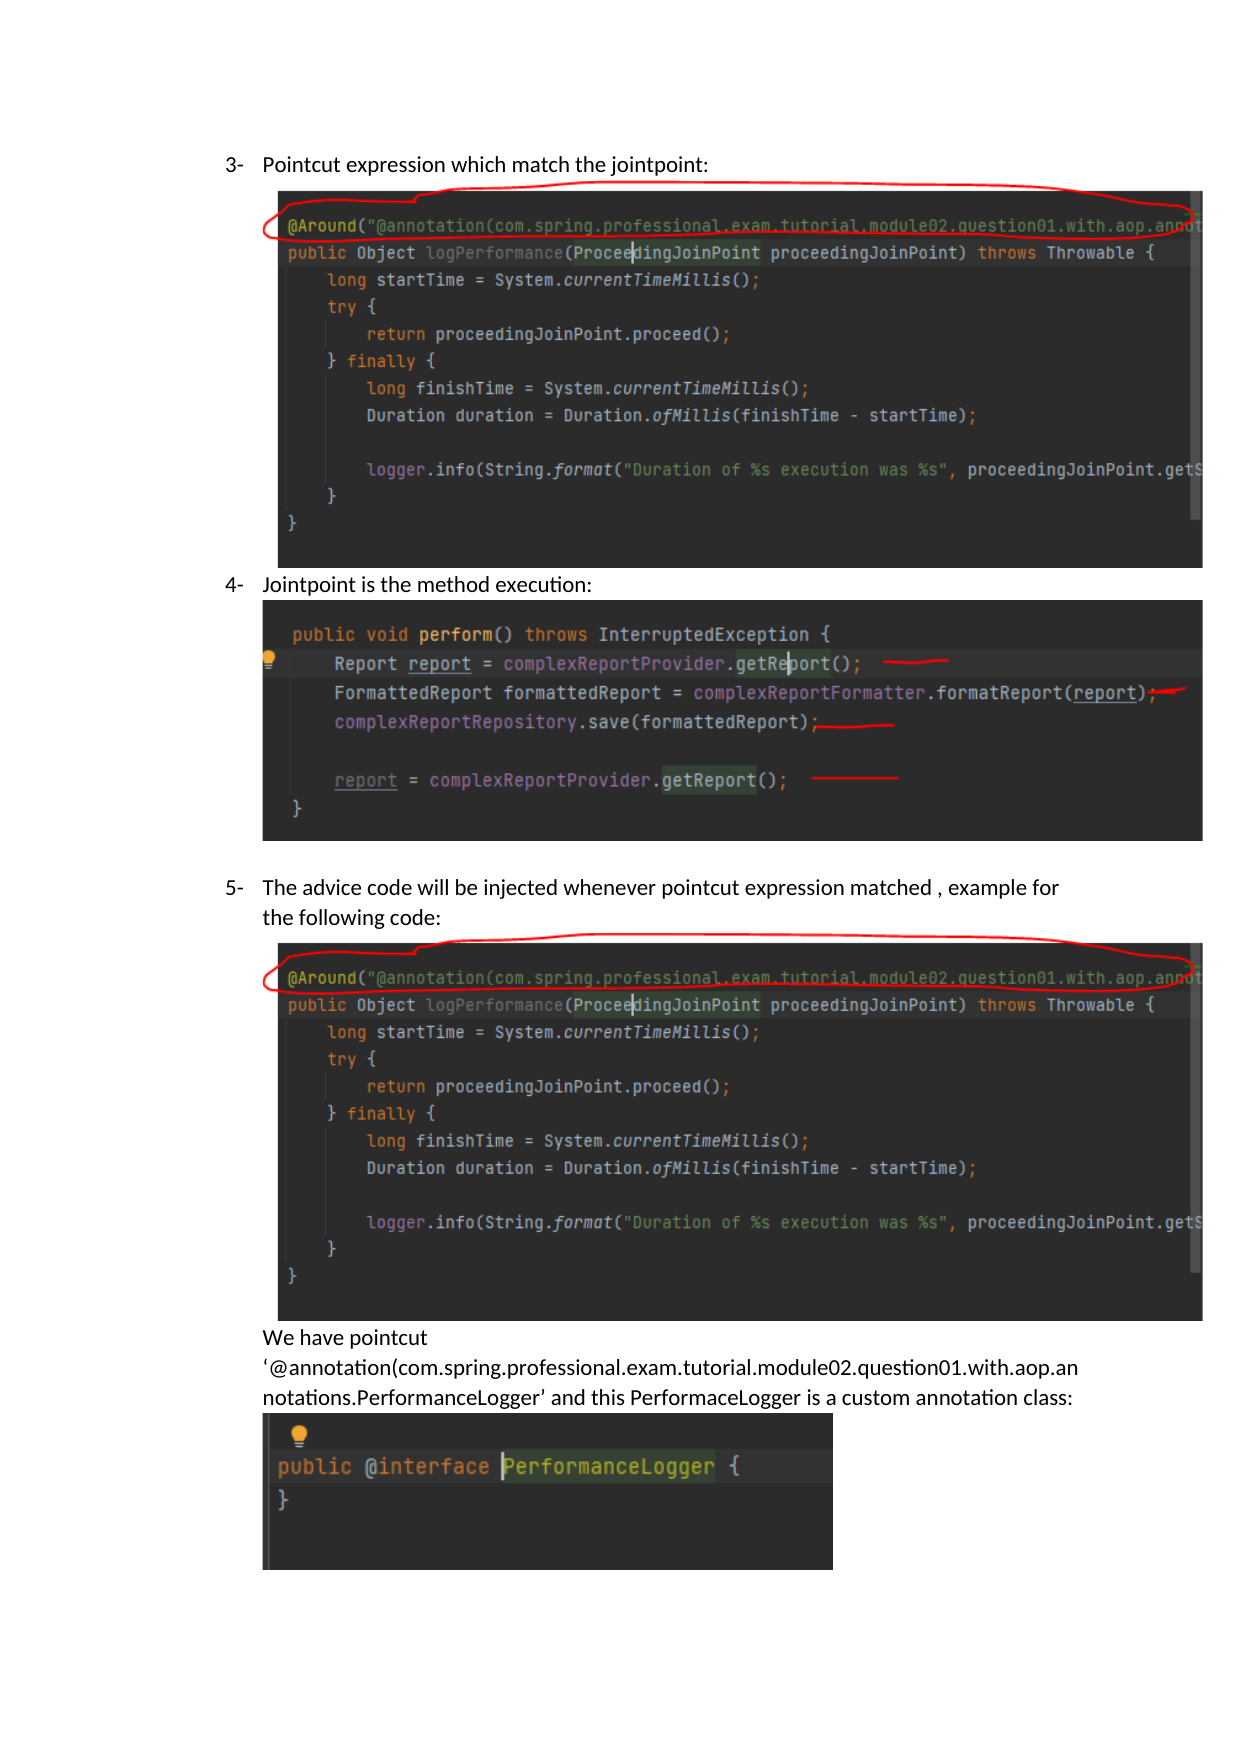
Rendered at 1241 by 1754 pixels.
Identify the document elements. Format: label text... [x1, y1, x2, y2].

list The advice code will be injected whenever pointcut expression matched , example for the following code: [225, 873, 1090, 931]
list We have pointcut ‘@annotation(com.spring.professional.exam.tutorial.module02.question01.with.aop.annotations.PerformanceLogger’ and this PerformaceLogger is a custom annotation class: [262, 1323, 1090, 1411]
picture [262, 600, 1203, 841]
picture [262, 933, 1203, 1321]
picture [262, 180, 1203, 568]
list Pointcut expression which match the jointpoint: [225, 150, 1090, 178]
list Jointpoint is the method execution: [225, 570, 1090, 598]
picture [262, 1413, 833, 1570]
